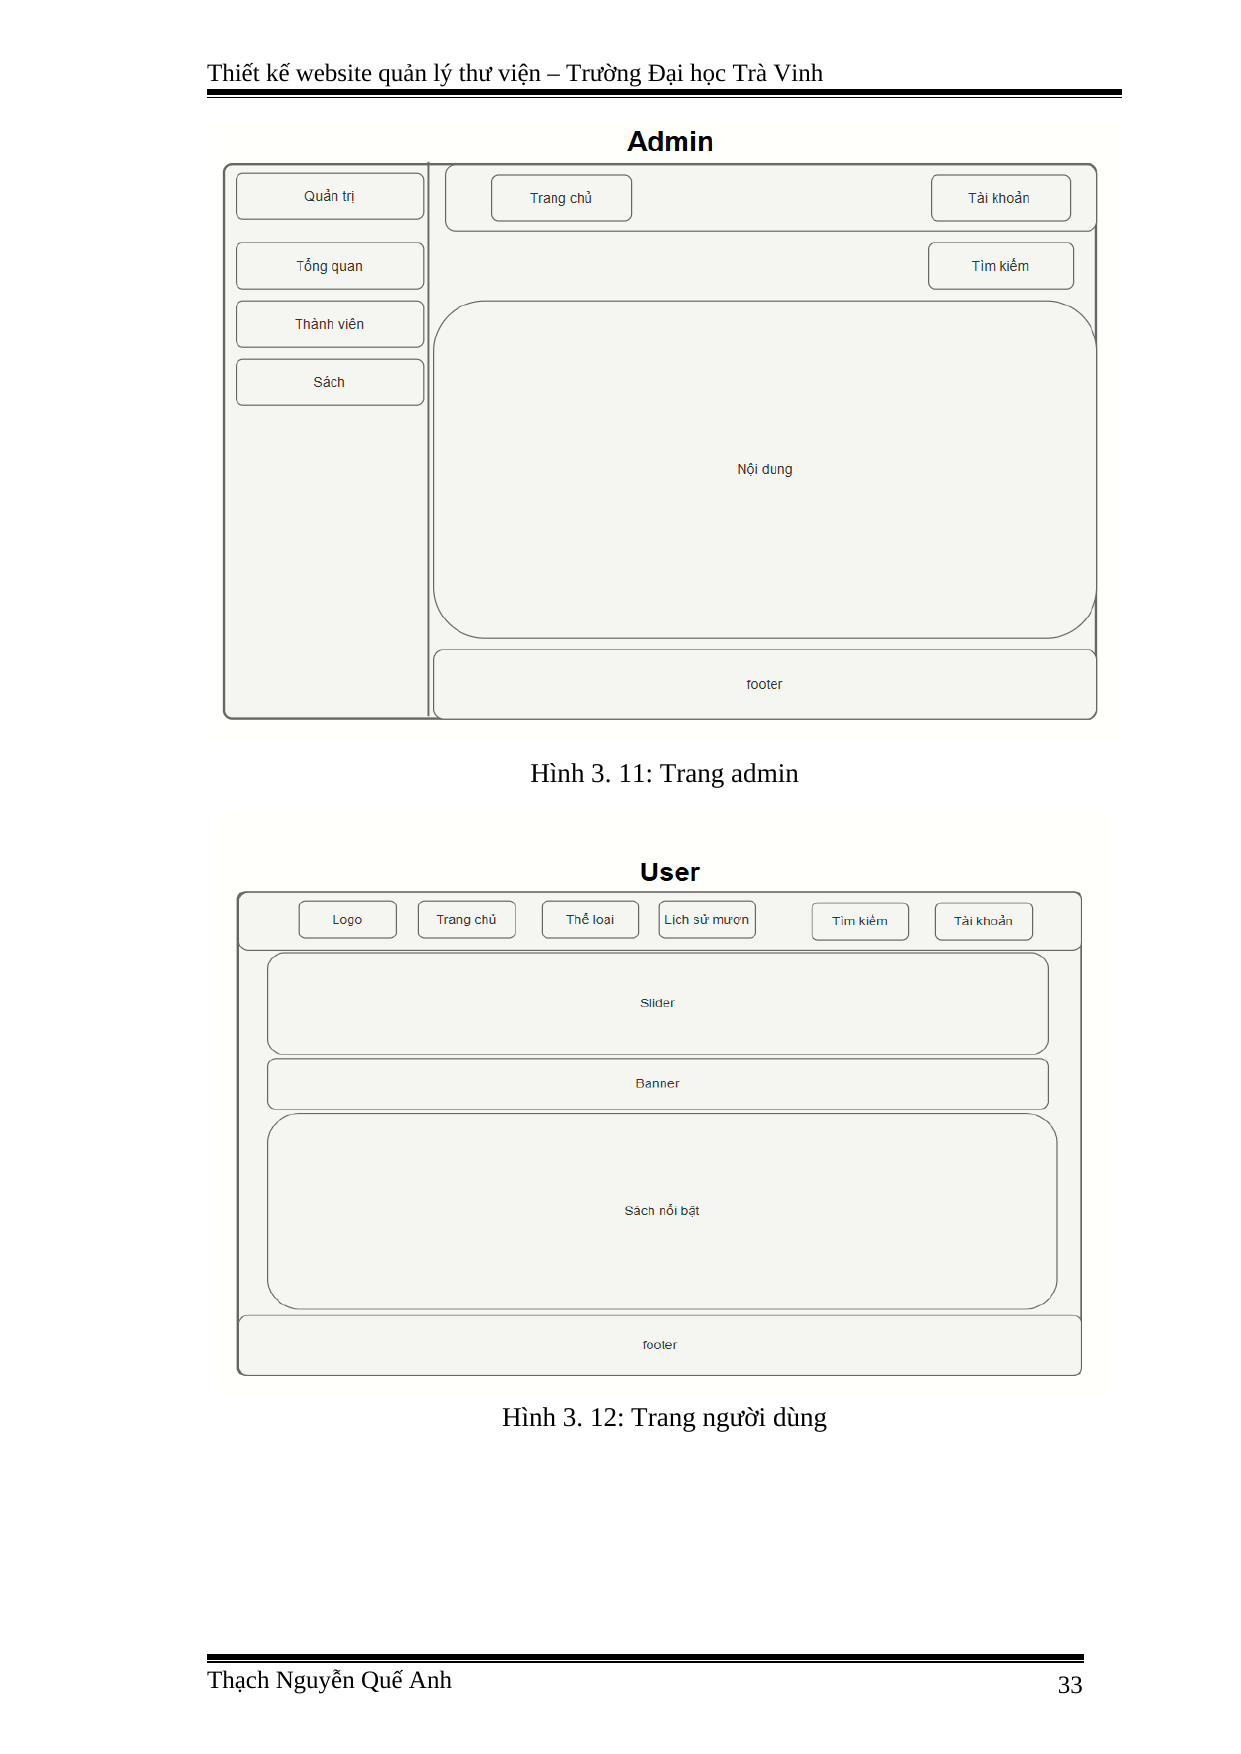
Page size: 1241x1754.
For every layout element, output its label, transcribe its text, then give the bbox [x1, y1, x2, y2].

picture [206, 118, 1123, 743]
picture [219, 811, 1110, 1402]
text Hình 3. 11: Trang admin [207, 757, 1122, 788]
text Hình 3. 12: Trang người dùng [207, 1402, 1122, 1433]
